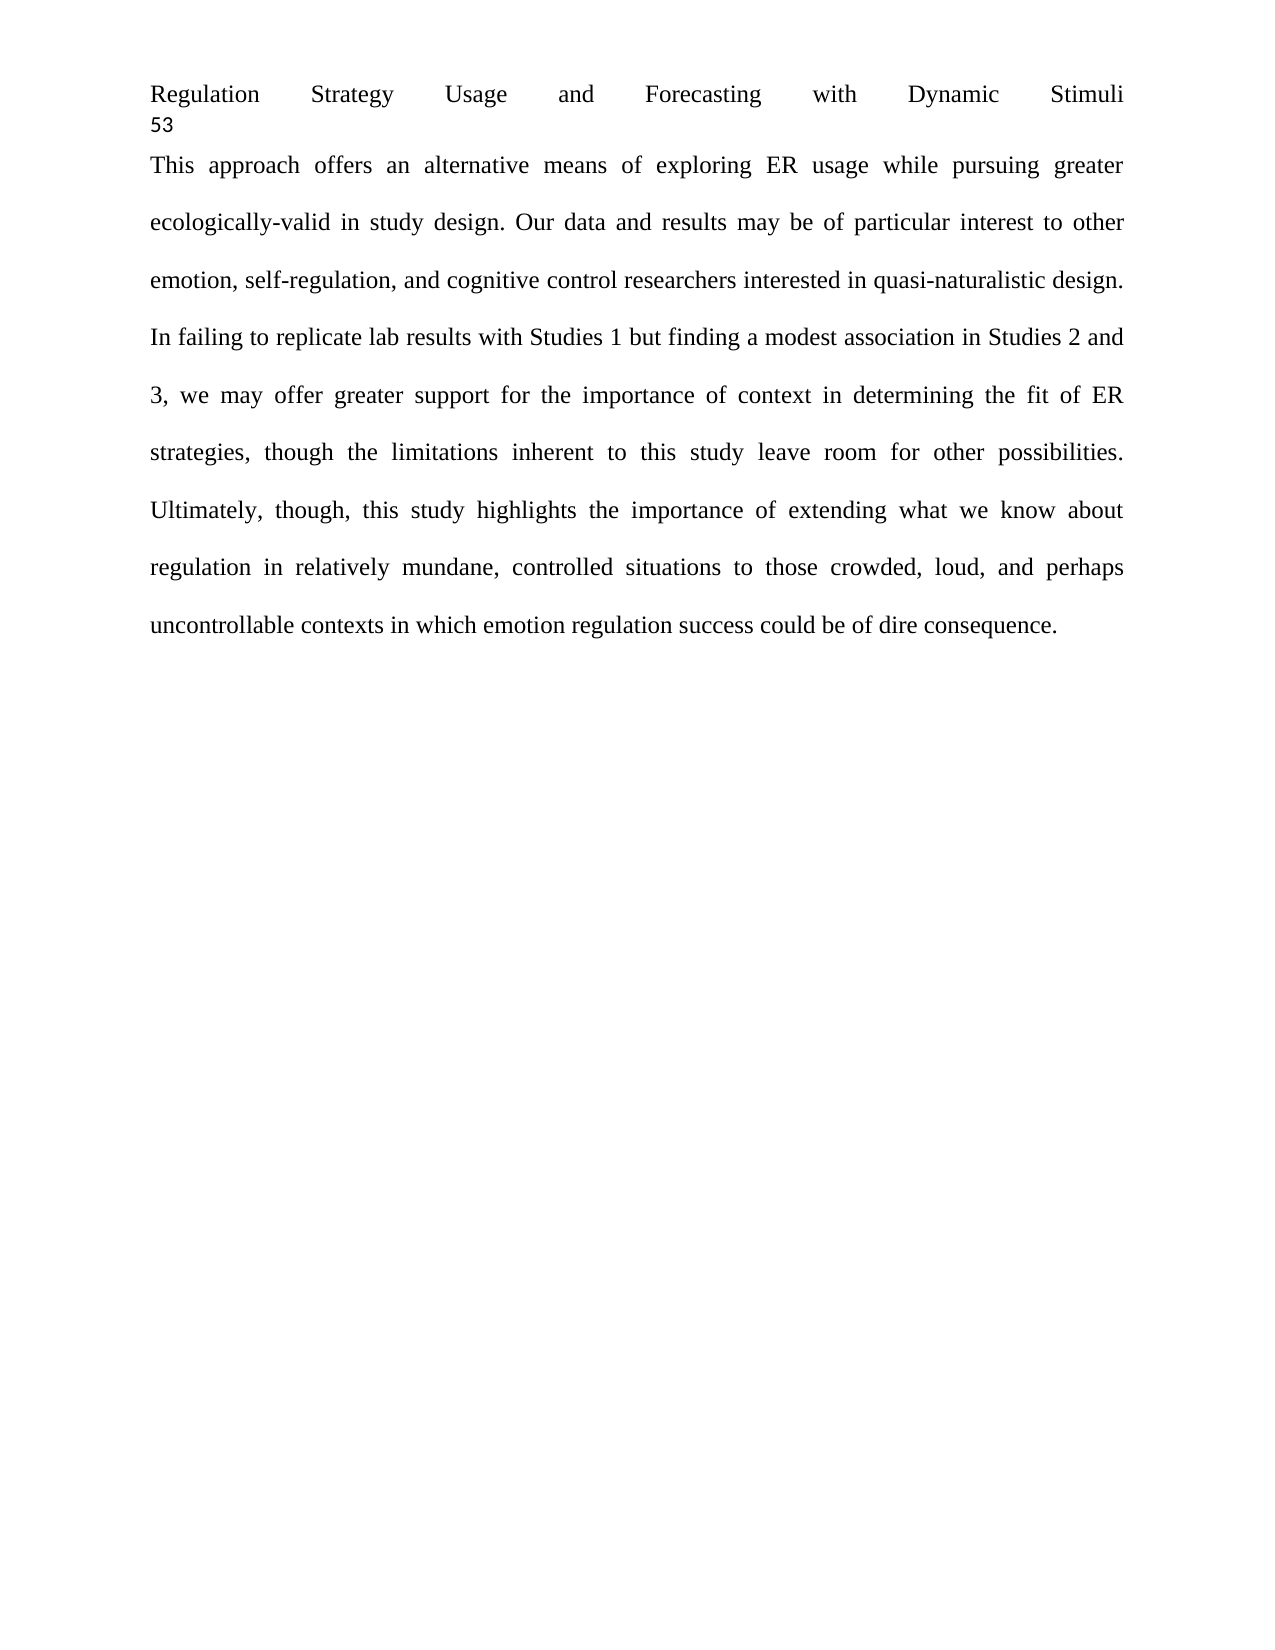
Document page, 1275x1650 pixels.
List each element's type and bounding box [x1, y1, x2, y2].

text [150, 150, 1125, 639]
